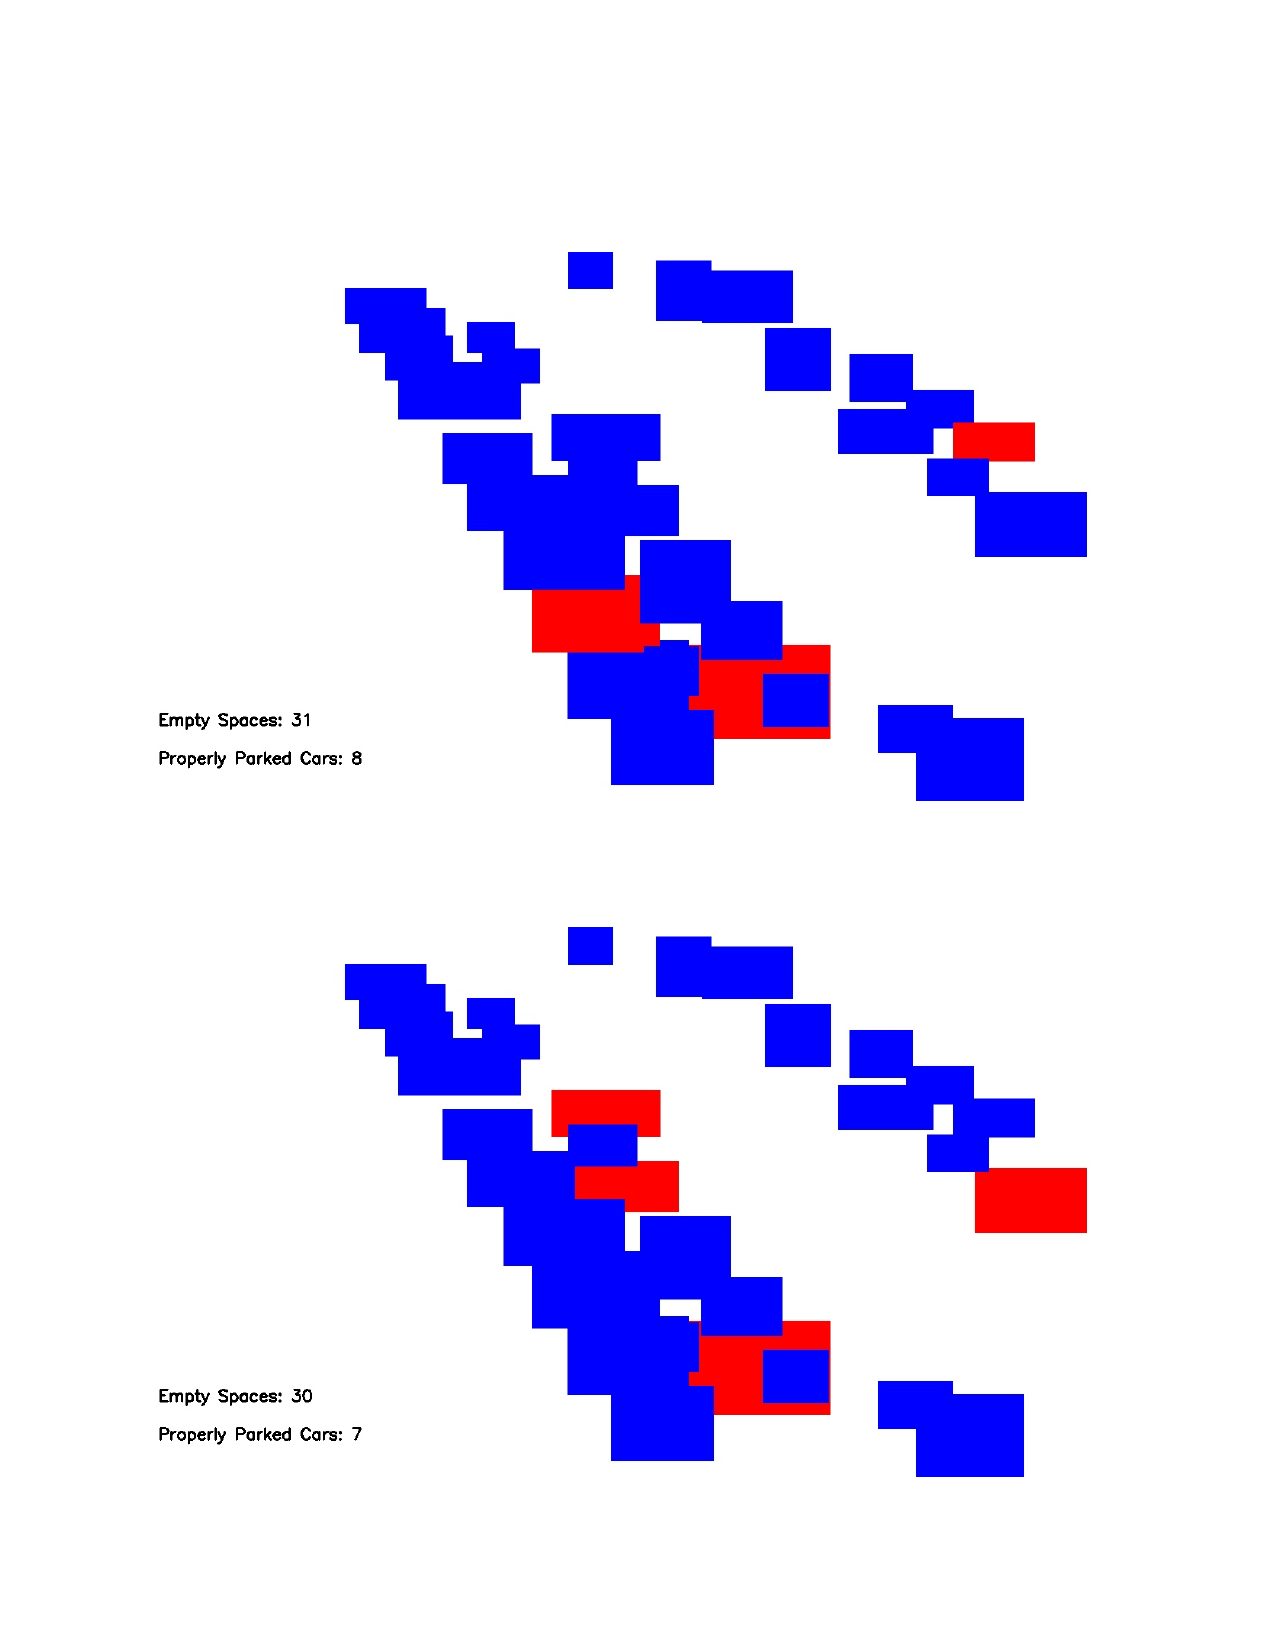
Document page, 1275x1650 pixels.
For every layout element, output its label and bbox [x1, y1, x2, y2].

picture [150, 201, 1125, 750]
picture [150, 927, 1125, 1477]
